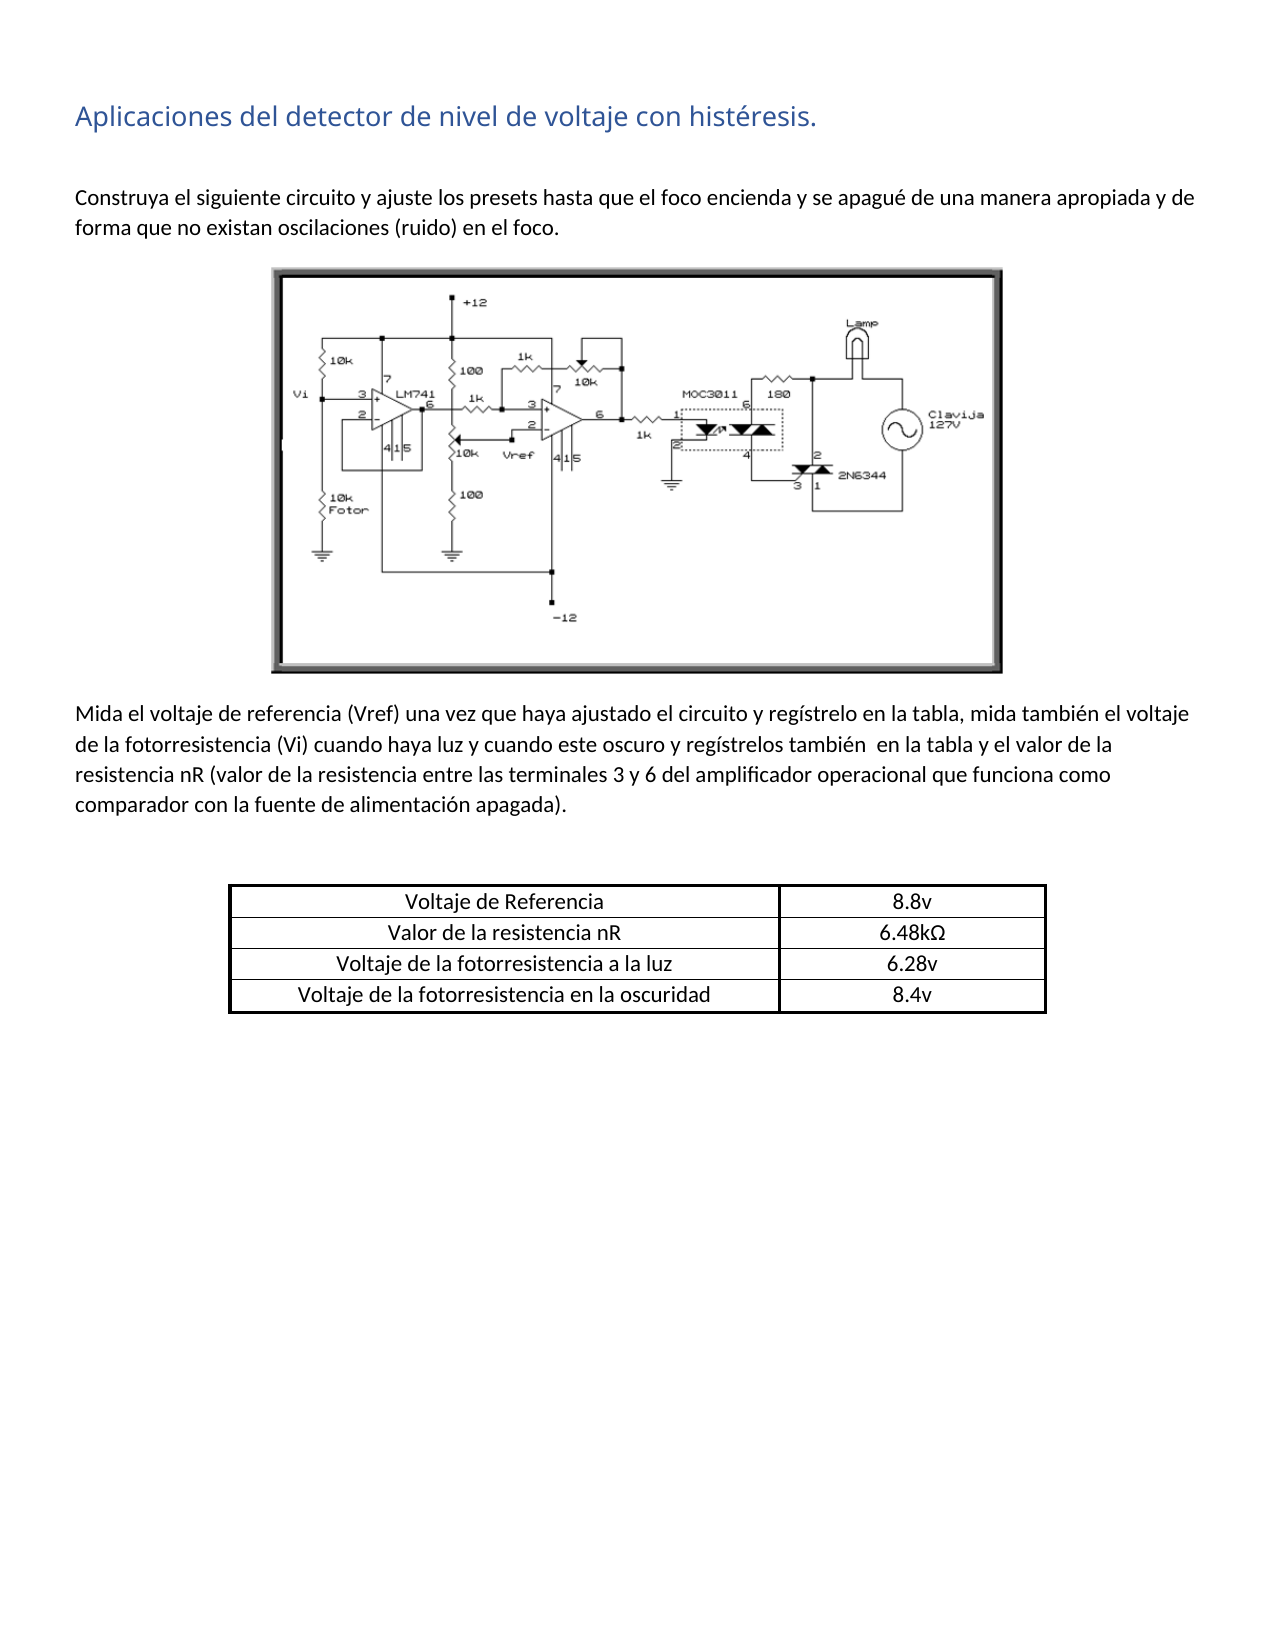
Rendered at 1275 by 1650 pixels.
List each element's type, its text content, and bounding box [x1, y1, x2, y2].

picture [266, 260, 1009, 681]
table_cell 6.48kΩ [781, 918, 1044, 948]
text Mida el voltaje de referencia (Vref) una vez que haya ajustado el circuito y regístrelo en la tabla, mida también el voltaje de la fotorresistencia (Vi) cuando haya luz y cuando este oscuro y regístrelos también en la tabla y el valor de la resistencia nR (valor de la resistencia entre las terminales 3 y 6 del amplificador operacional que funciona como comparador con la fuente de alimentación apagada). [75, 699, 1200, 818]
text Construya el siguiente circuito y ajuste los presets hasta que el foco encienda y se apagué de una manera apropiada y de forma que no existan oscilaciones (ruido) en el foco. [75, 183, 1200, 241]
table_cell Voltaje de la fotorresistencia a la luz [232, 949, 778, 979]
table_cell 8.4v [781, 980, 1044, 1011]
table_cell Valor de la resistencia nR [232, 918, 778, 948]
table_cell Voltaje de la fotorresistencia en la oscuridad [232, 980, 778, 1011]
subtitle Aplicaciones del detector de nivel de voltaje con histéresis. [75, 98, 1200, 135]
table_header 8.8v [781, 887, 1044, 917]
table_header Voltaje de Referencia [232, 887, 778, 917]
table_cell 6.28v [781, 949, 1044, 979]
